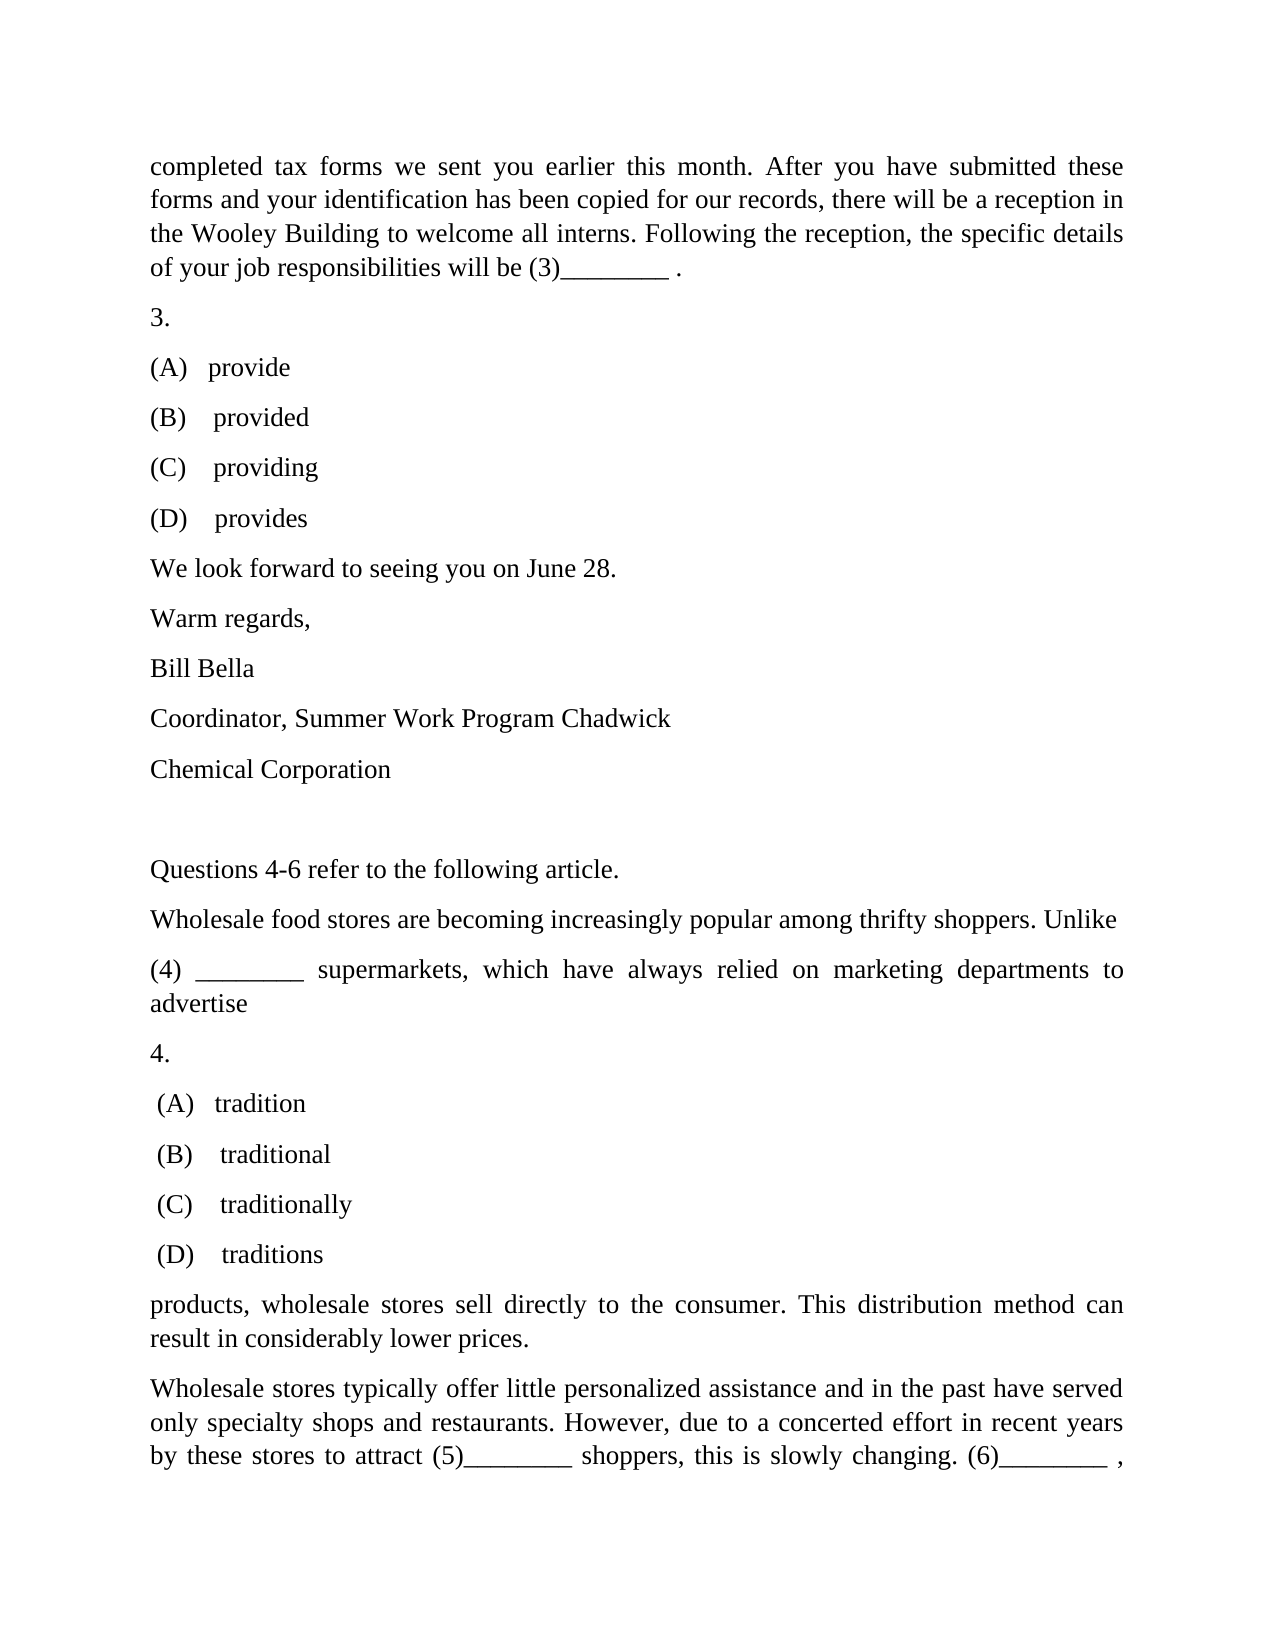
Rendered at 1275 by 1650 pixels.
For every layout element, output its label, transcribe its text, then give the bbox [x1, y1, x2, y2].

text (D) traditions [150, 1238, 1125, 1269]
text Warm regards, [150, 602, 1125, 633]
text completed tax forms we sent you earlier this month. After you have submitted these forms and your identification has been copied for our records, there will be a reception in the Wooley Building to welcome all interns. Following the reception, the specific details of your job responsibilities will be (3)________ . [150, 150, 1125, 282]
text products, wholesale stores sell directly to the consumer. This distribution method can result in considerably lower prices. [150, 1288, 1125, 1353]
text (C) providing [150, 451, 1125, 483]
text 4. [150, 1037, 1125, 1068]
text Wholesale food stores are becoming increasingly popular among thrifty shoppers. Unlike [150, 903, 1125, 934]
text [150, 1372, 1125, 1470]
text We look forward to seeing you on June 28. [150, 552, 1125, 583]
text Bill Bella [150, 652, 1125, 683]
text (4) ________ supermarkets, which have always relied on marketing departments to advertise [150, 953, 1125, 1018]
text (D) provides [150, 502, 1125, 533]
text Questions 4-6 refer to the following article. [150, 853, 1125, 884]
text 3. [150, 301, 1125, 332]
text (B) traditional [150, 1138, 1125, 1169]
text (A) provide [150, 351, 1125, 382]
text Coordinator, Summer Work Program Chadwick [150, 702, 1125, 734]
text Chemical Corporation [150, 753, 1125, 784]
text (B) provided [150, 401, 1125, 432]
text (C) traditionally [150, 1188, 1125, 1219]
text (A) tradition [150, 1087, 1125, 1119]
